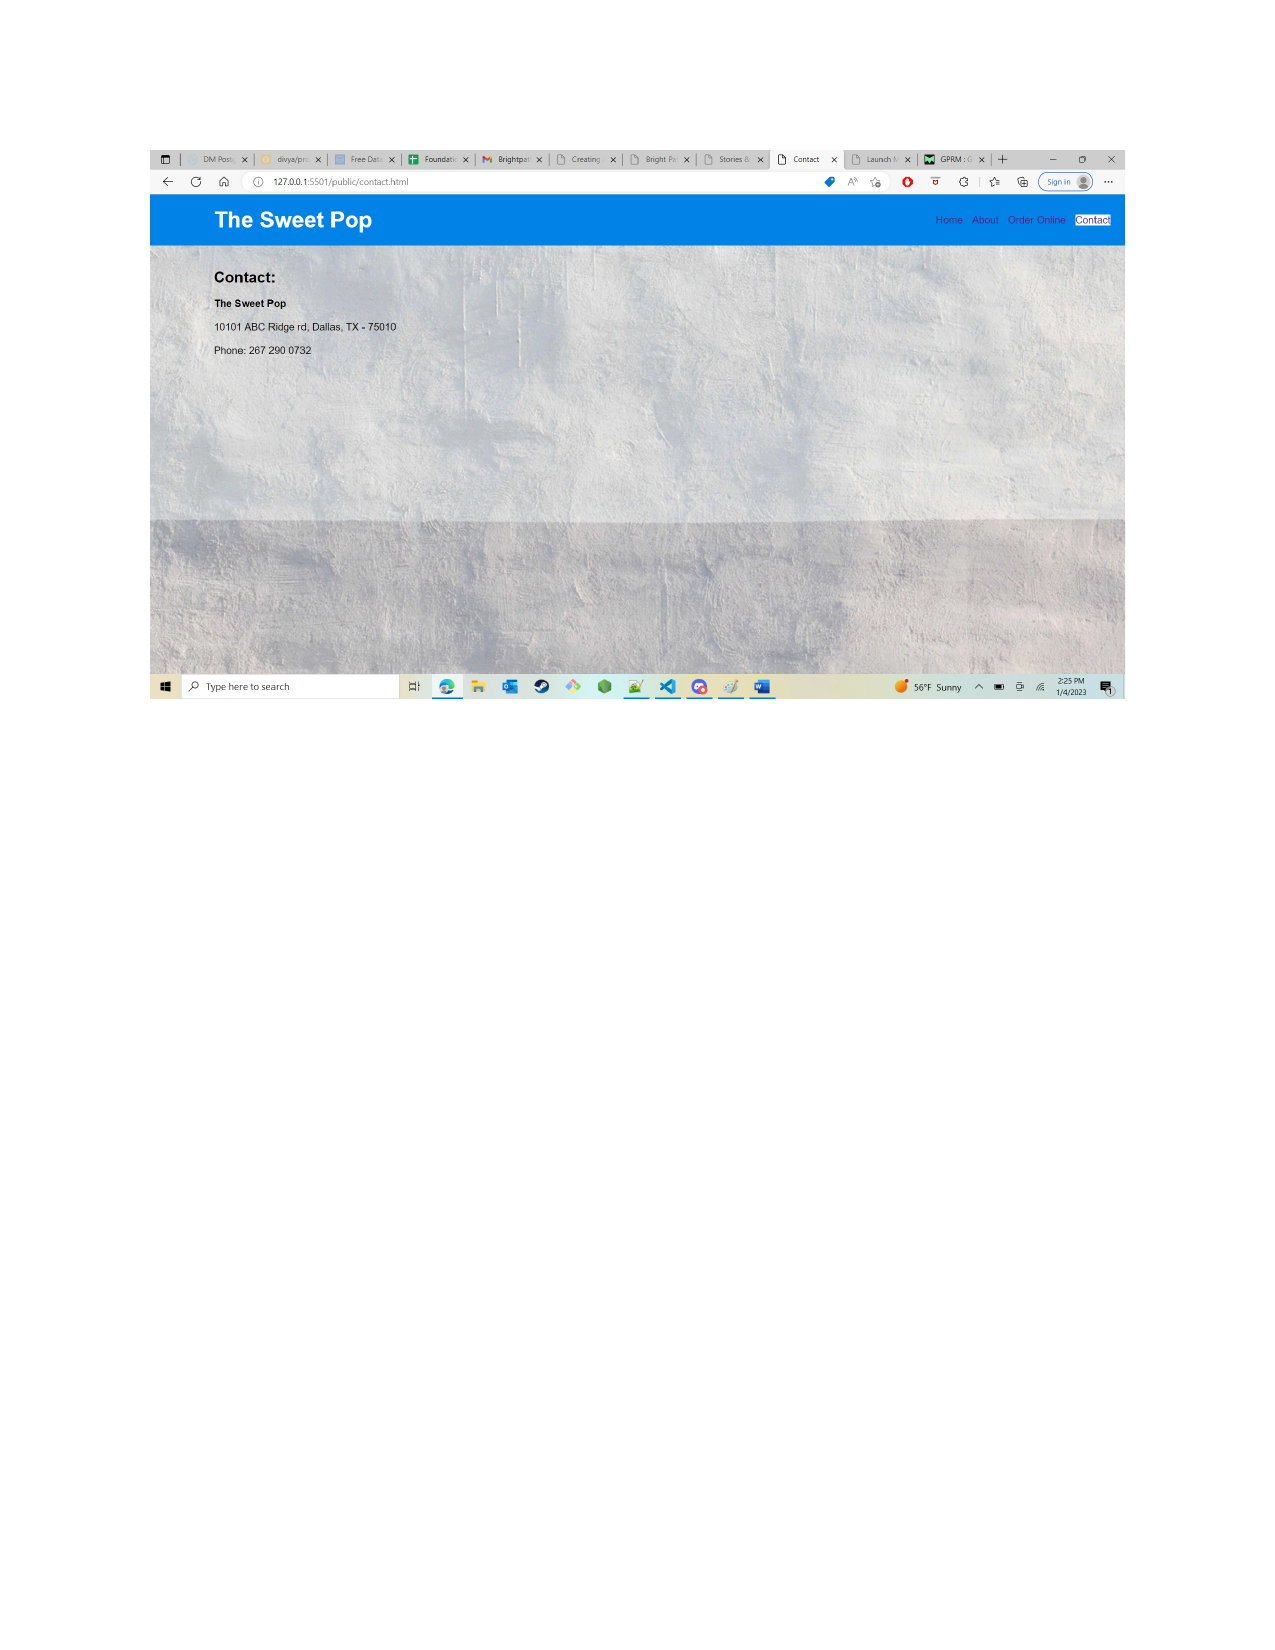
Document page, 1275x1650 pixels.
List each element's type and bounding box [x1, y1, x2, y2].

picture [150, 150, 1125, 699]
